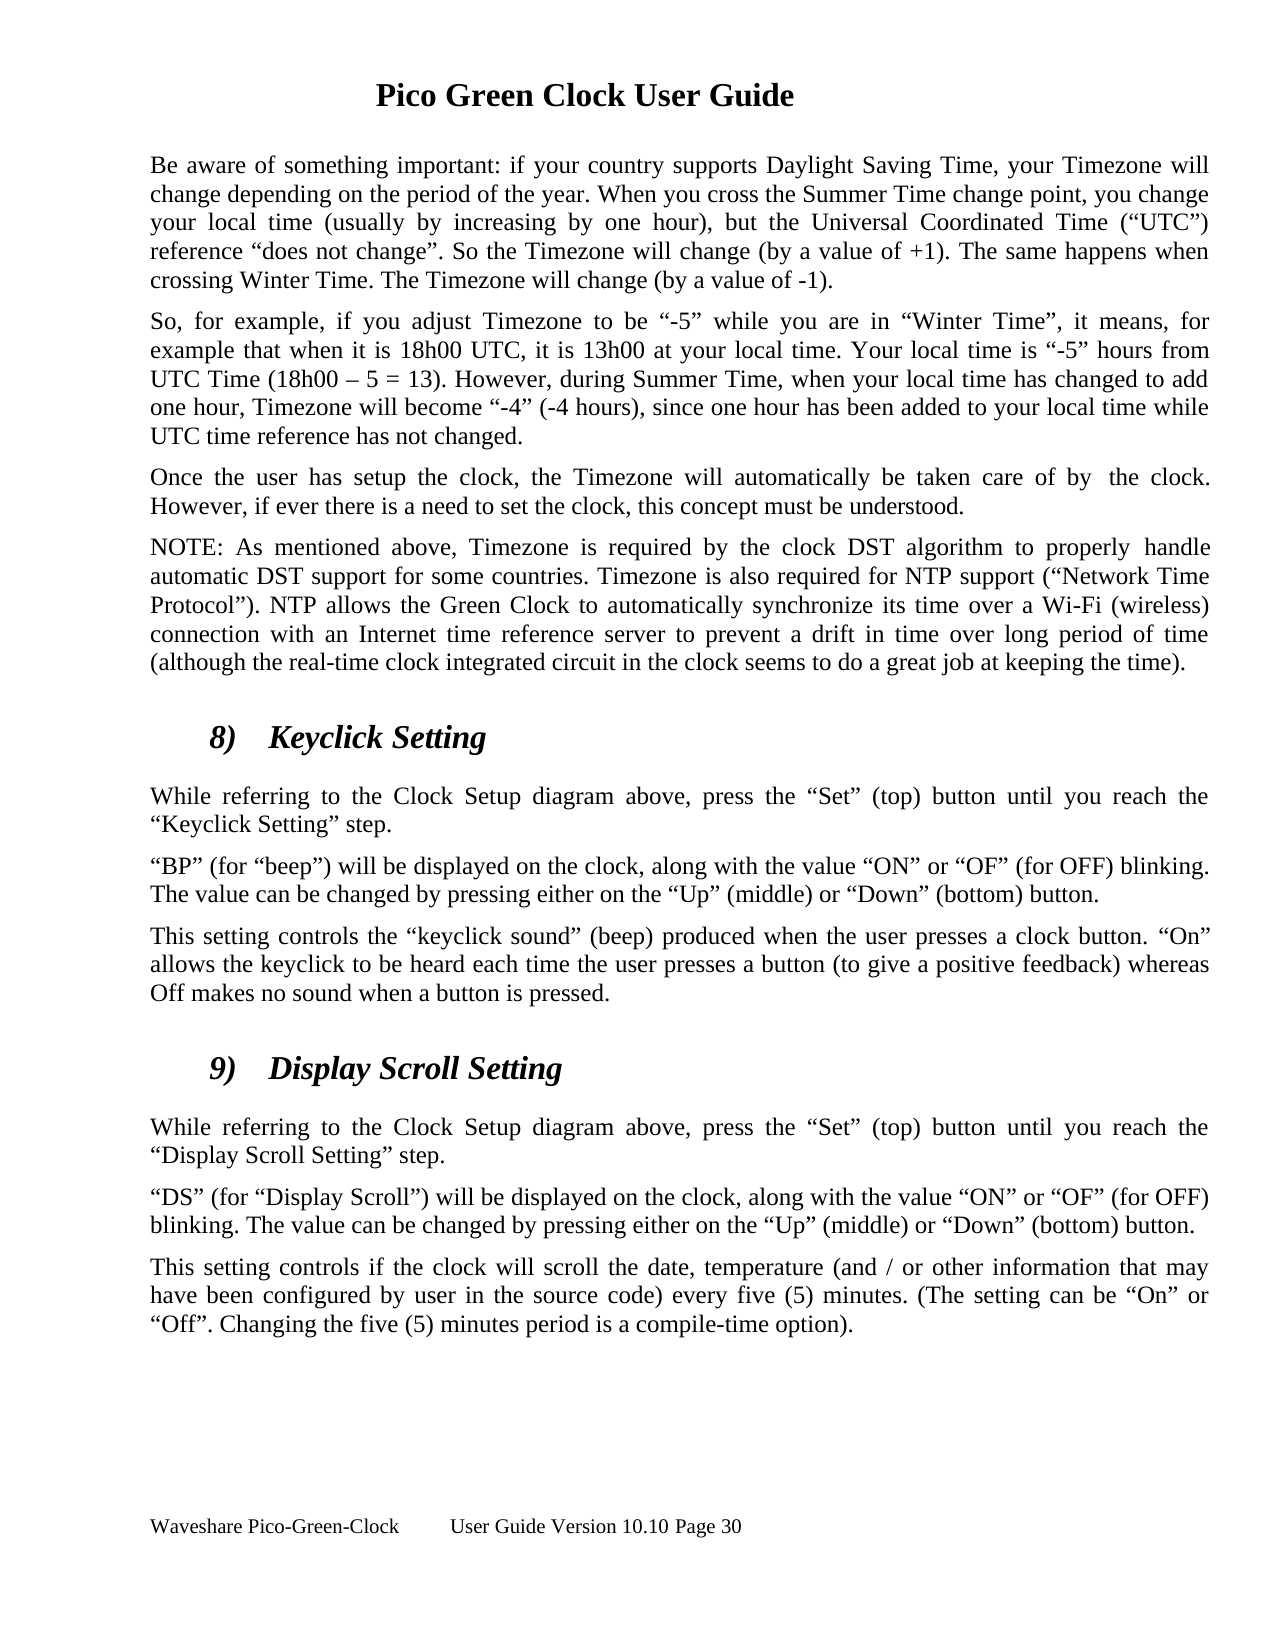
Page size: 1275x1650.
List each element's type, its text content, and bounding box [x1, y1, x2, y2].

text Be aware of something important: if your country supports Daylight Saving Time, your Timezone will change depending on the period of the year. When you cross the Summer Time change point, you change your local time (usually by increasing by one hour), but the Universal Coordinated Time (“UTC”) reference “does not change”. So the Timezone will change (by a value of +1). The same happens when crossing Winter Time. The Timezone will change (by a value of -1). [150, 150, 1211, 294]
text So, for example, if you adjust Timezone to be “-5” while you are in “Winter Time”, it means, for example that when it is 18h00 UTC, it is 13h00 at your local time. Your local time is “-5” hours from UTC Time (18h00 – 5 = 13). However, during Summer Time, when your local time has changed to add one hour, Timezone will become “-4” (-4 hours), since one hour has been added to your local time while UTC time reference has not changed. [150, 306, 1211, 450]
text This setting controls the “keyclick sound” (beep) produced when the user presses a clock button. “On” allows the keyclick to be heard each time the user presses a button (to give a positive feedback) whereas Off makes no sound when a button is pressed. [150, 921, 1211, 1007]
text NOTE: As mentioned above, Timezone is required by the clock DST algorithm to properly handle automatic DST support for some countries. Timezone is also required for NTP support (“Network Time Protocol”). NTP allows the Green Clock to automatically synchronize its time over a Wi-Fi (wireless) connection with an Internet time reference server to prevent a drift in time over long period of time (although the real-time clock integrated circuit in the clock seems to do a great job at keeping the time). [150, 532, 1211, 676]
subtitle Keyclick Setting [209, 717, 1211, 756]
text While referring to the Clock Setup diagram above, press the “Set” (top) button until you reach the “Display Scroll Setting” step. [150, 1112, 1211, 1169]
subtitle Display Scroll Setting [209, 1048, 1211, 1087]
text This setting controls if the clock will scroll the date, temperature (and / or other information that may have been configured by user in the source code) every five (5) minutes. (The setting can be “On” or “Off”. Changing the five (5) minutes period is a compile-time option). [150, 1252, 1211, 1338]
text While referring to the Clock Setup diagram above, press the “Set” (top) button until you reach the “Keyclick Setting” step. [150, 781, 1211, 838]
text “DS” (for “Display Scroll”) will be displayed on the clock, along with the value “ON” or “OF” (for OFF) blinking. The value can be changed by pressing either on the “Up” (middle) or “Down” (bottom) button. [150, 1182, 1211, 1239]
text “BP” (for “beep”) will be displayed on the clock, along with the value “ON” or “OF” (for OFF) blinking. The value can be changed by pressing either on the “Up” (middle) or “Down” (bottom) button. [150, 851, 1211, 908]
text Once the user has setup the clock, the Timezone will automatically be taken care of by the clock. However, if ever there is a need to set the clock, this concept must be understood. [150, 462, 1211, 520]
